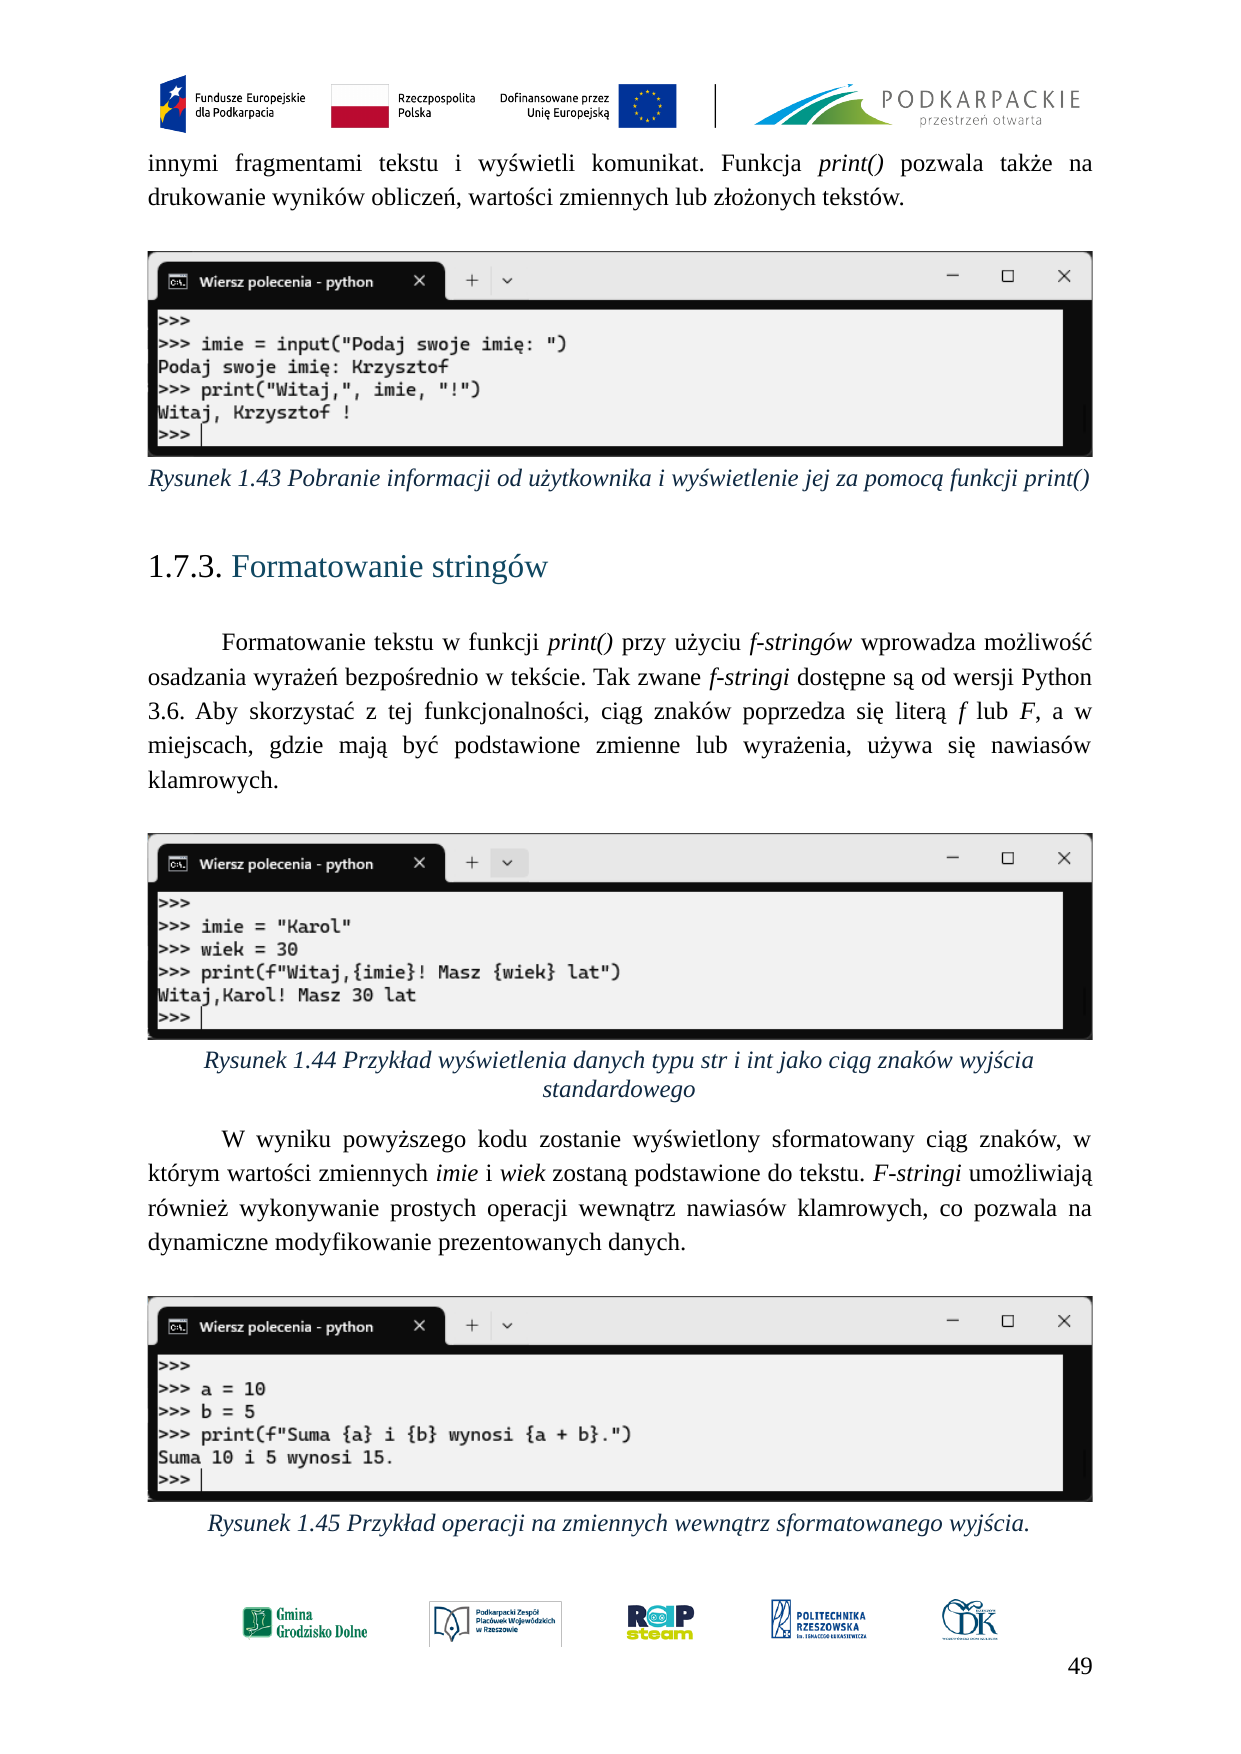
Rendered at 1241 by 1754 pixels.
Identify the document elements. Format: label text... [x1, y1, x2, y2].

text Rysunek 1.43 Pobranie informacji od użytkownika i wyświetlenie jej za pomocą funkcji print() [148, 463, 1092, 491]
picture [147, 251, 1093, 457]
text Rysunek 1.44 Przykład wyświetlenia danych typu str i int jako ciąg znaków wyjścia standardowego [148, 1045, 1092, 1103]
picture [147, 60, 1093, 148]
picture [242, 1585, 998, 1652]
subtitle Formatowanie stringów [148, 547, 1092, 585]
text W wyniku powyższego kodu zostanie wyświetlony sformatowany ciąg znaków, w którym wartości zmiennych imie i wiek zostaną podstawione do tekstu. F-stringi umożliwiają również wykonywanie prostych operacji wewnątrz nawiasów klamrowych, co pozwala na dynamiczne modyfikowanie prezentowanych danych. [148, 1124, 1092, 1256]
text Rysunek 1.45 Przykład operacji na zmiennych wewnątrz sformatowanego wyjścia. [148, 1508, 1092, 1536]
text Formatowanie tekstu w funkcji print() przy użyciu f-stringów wprowadza możliwość osadzania wyrażeń bezpośrednio w tekście. Tak zwane f-stringi dostępne są od wersji Python 3.6. Aby skorzystać z tej funkcjonalności, ciąg znaków poprzedza się literą f lub F, a w miejscach, gdzie mają być podstawione zmienne lub wyrażenia, używa się nawiasów klamrowych. [148, 627, 1092, 794]
picture [147, 1296, 1093, 1502]
picture [147, 833, 1093, 1040]
